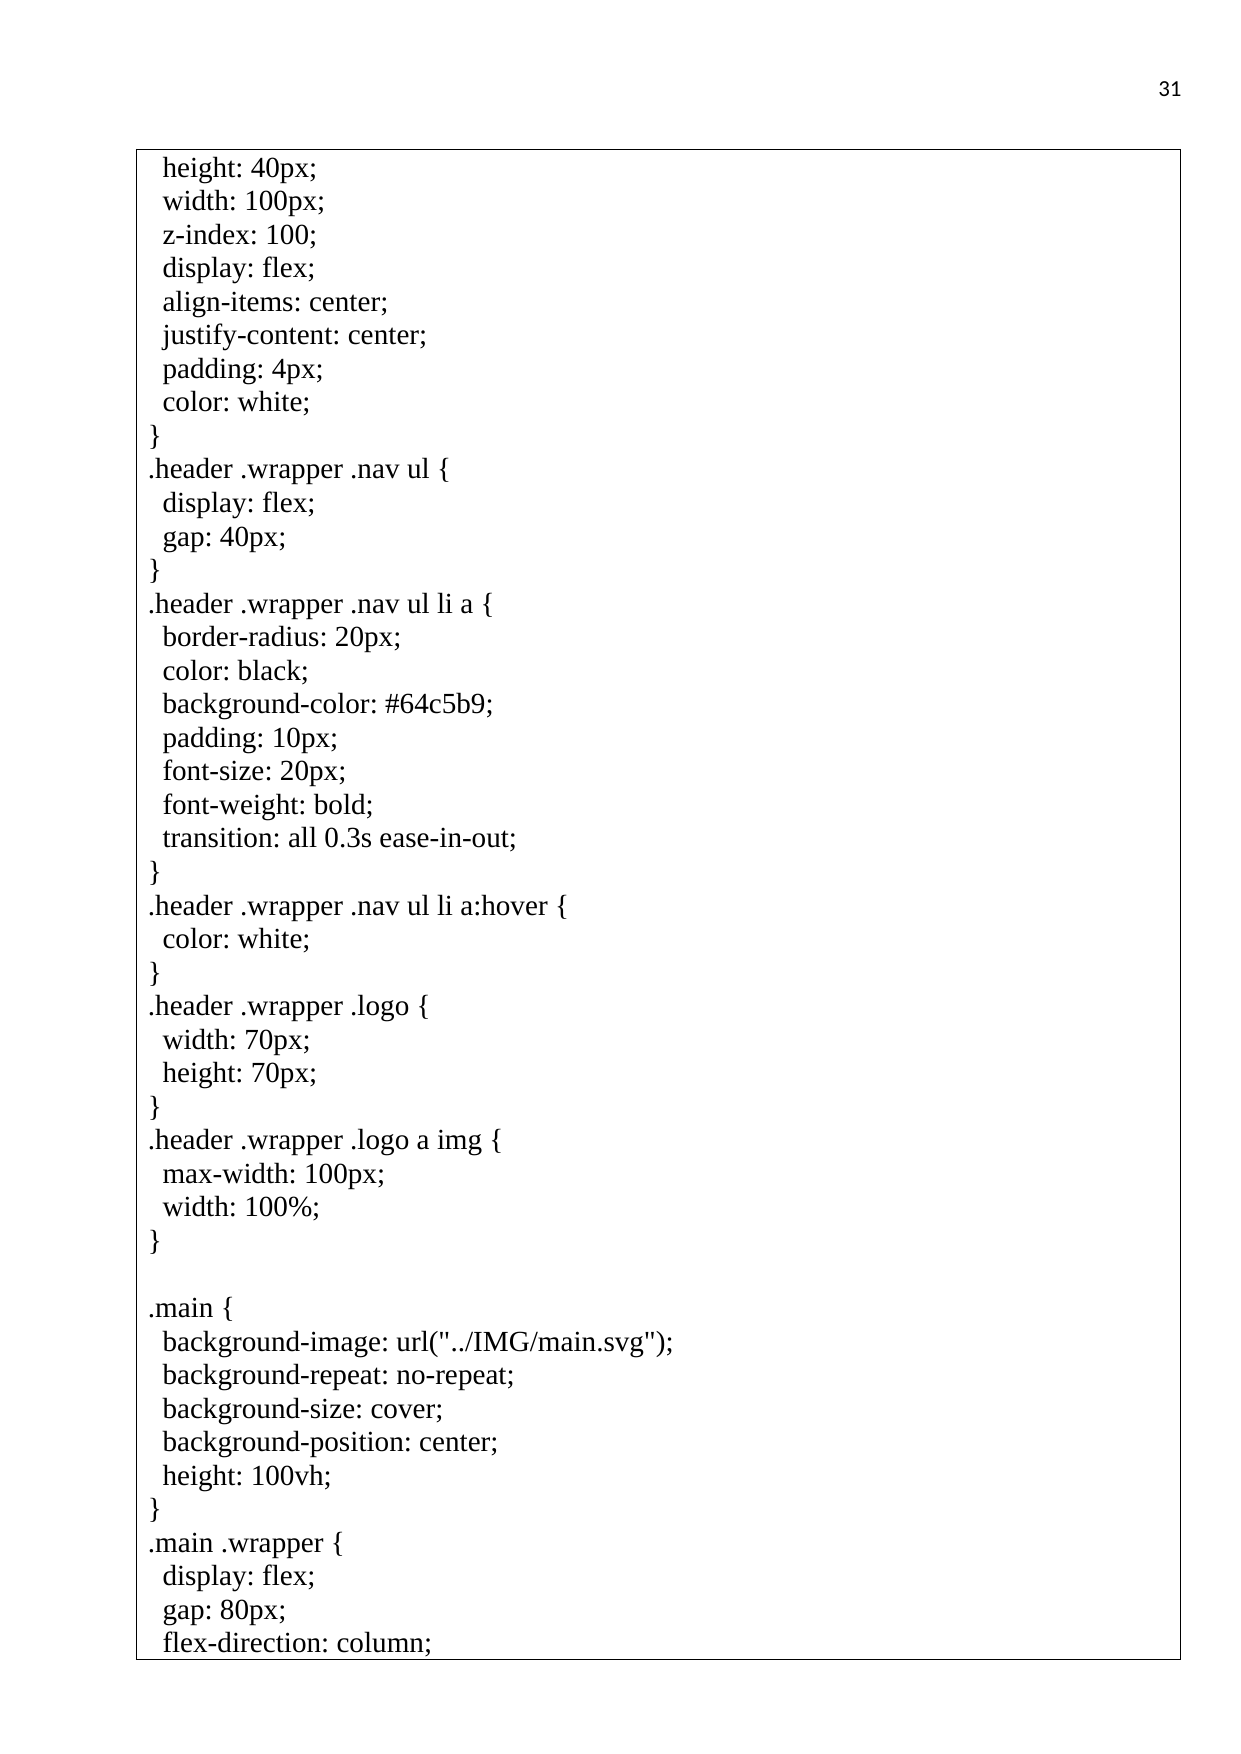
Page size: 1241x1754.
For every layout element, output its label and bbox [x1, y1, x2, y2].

table_header [137, 150, 1180, 1659]
